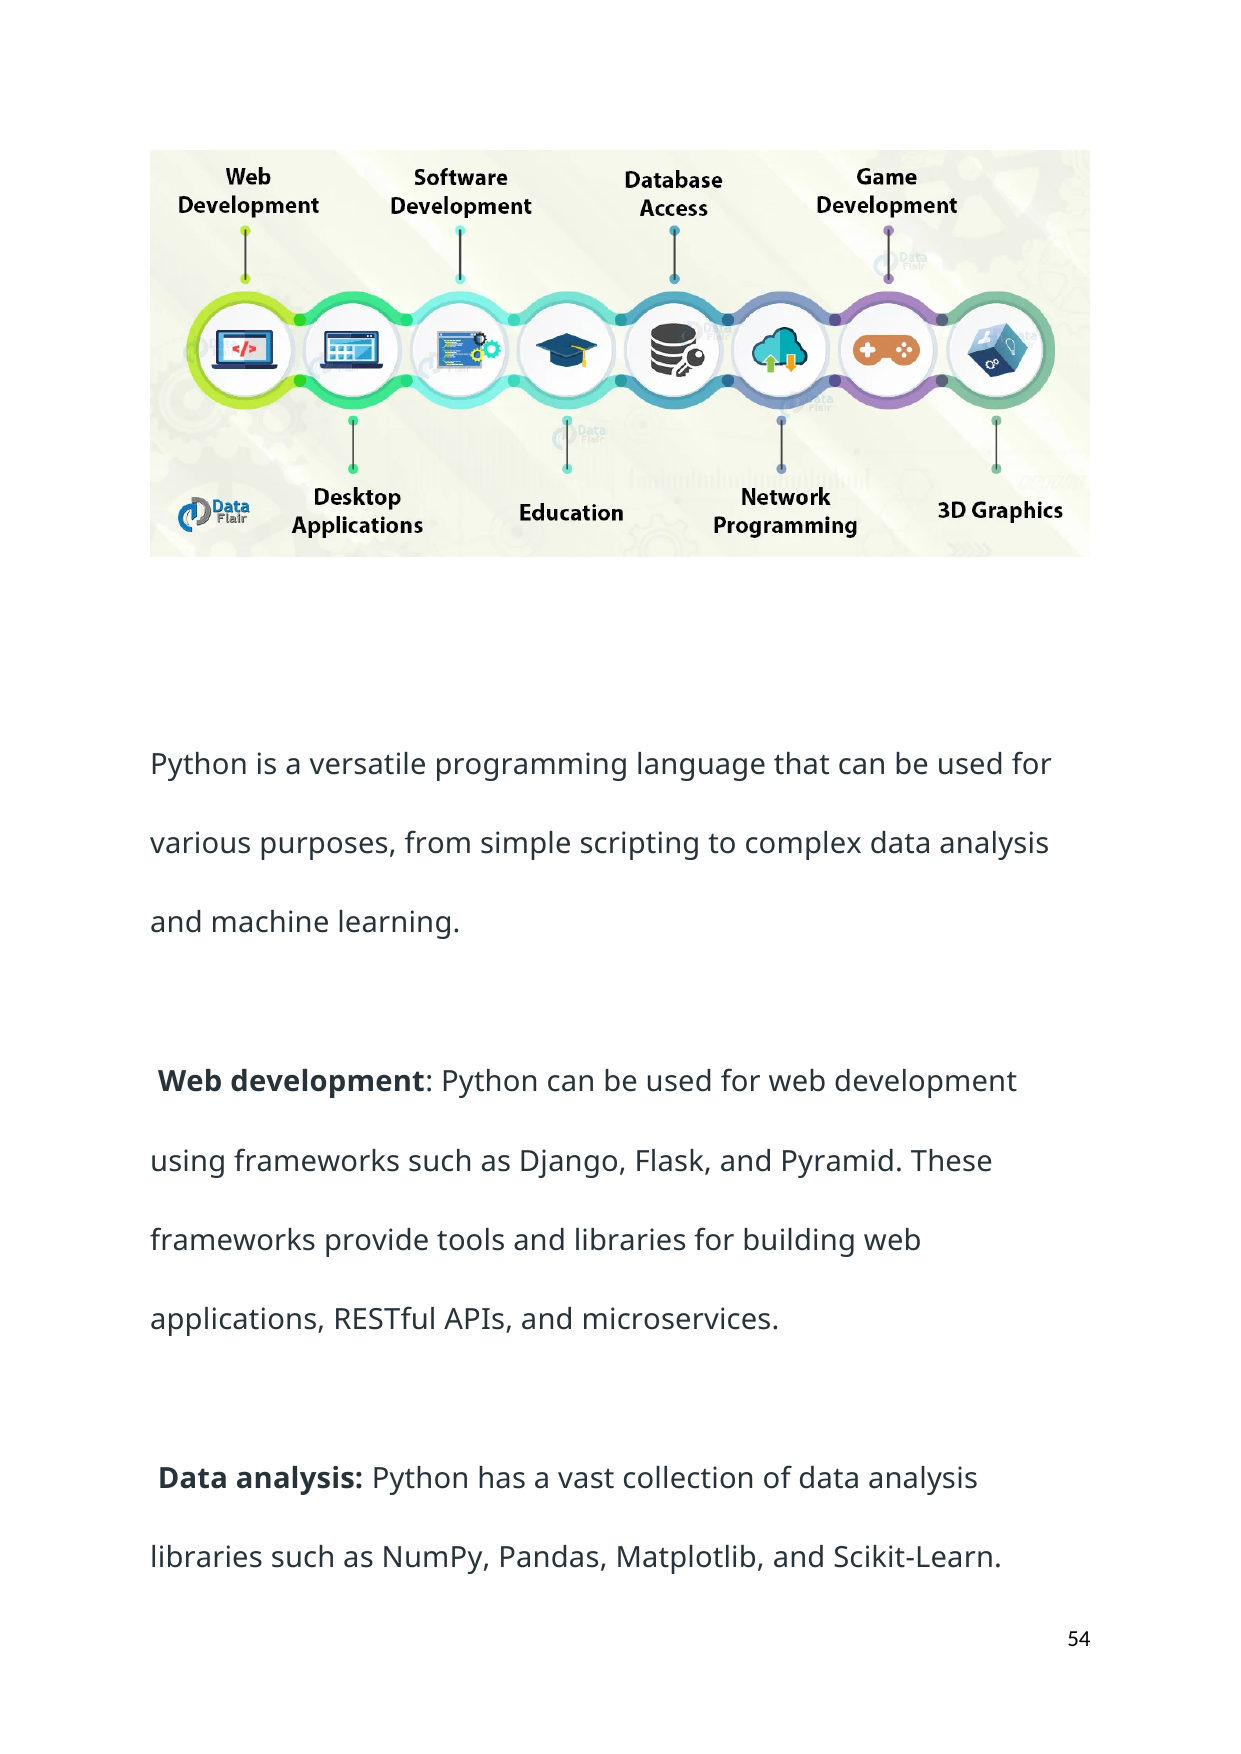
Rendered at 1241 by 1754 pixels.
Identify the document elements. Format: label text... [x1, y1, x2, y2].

text Python is a versatile programming language that can be used for various purposes, from simple scripting to complex data analysis and machine learning. [150, 743, 1090, 941]
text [150, 1457, 1090, 1576]
text Web development: Python can be used for web development using frameworks such as Django, Flask, and Pyramid. These frameworks provide tools and libraries for building web applications, RESTful APIs, and microservices. [150, 1060, 1090, 1338]
picture [150, 150, 1091, 557]
